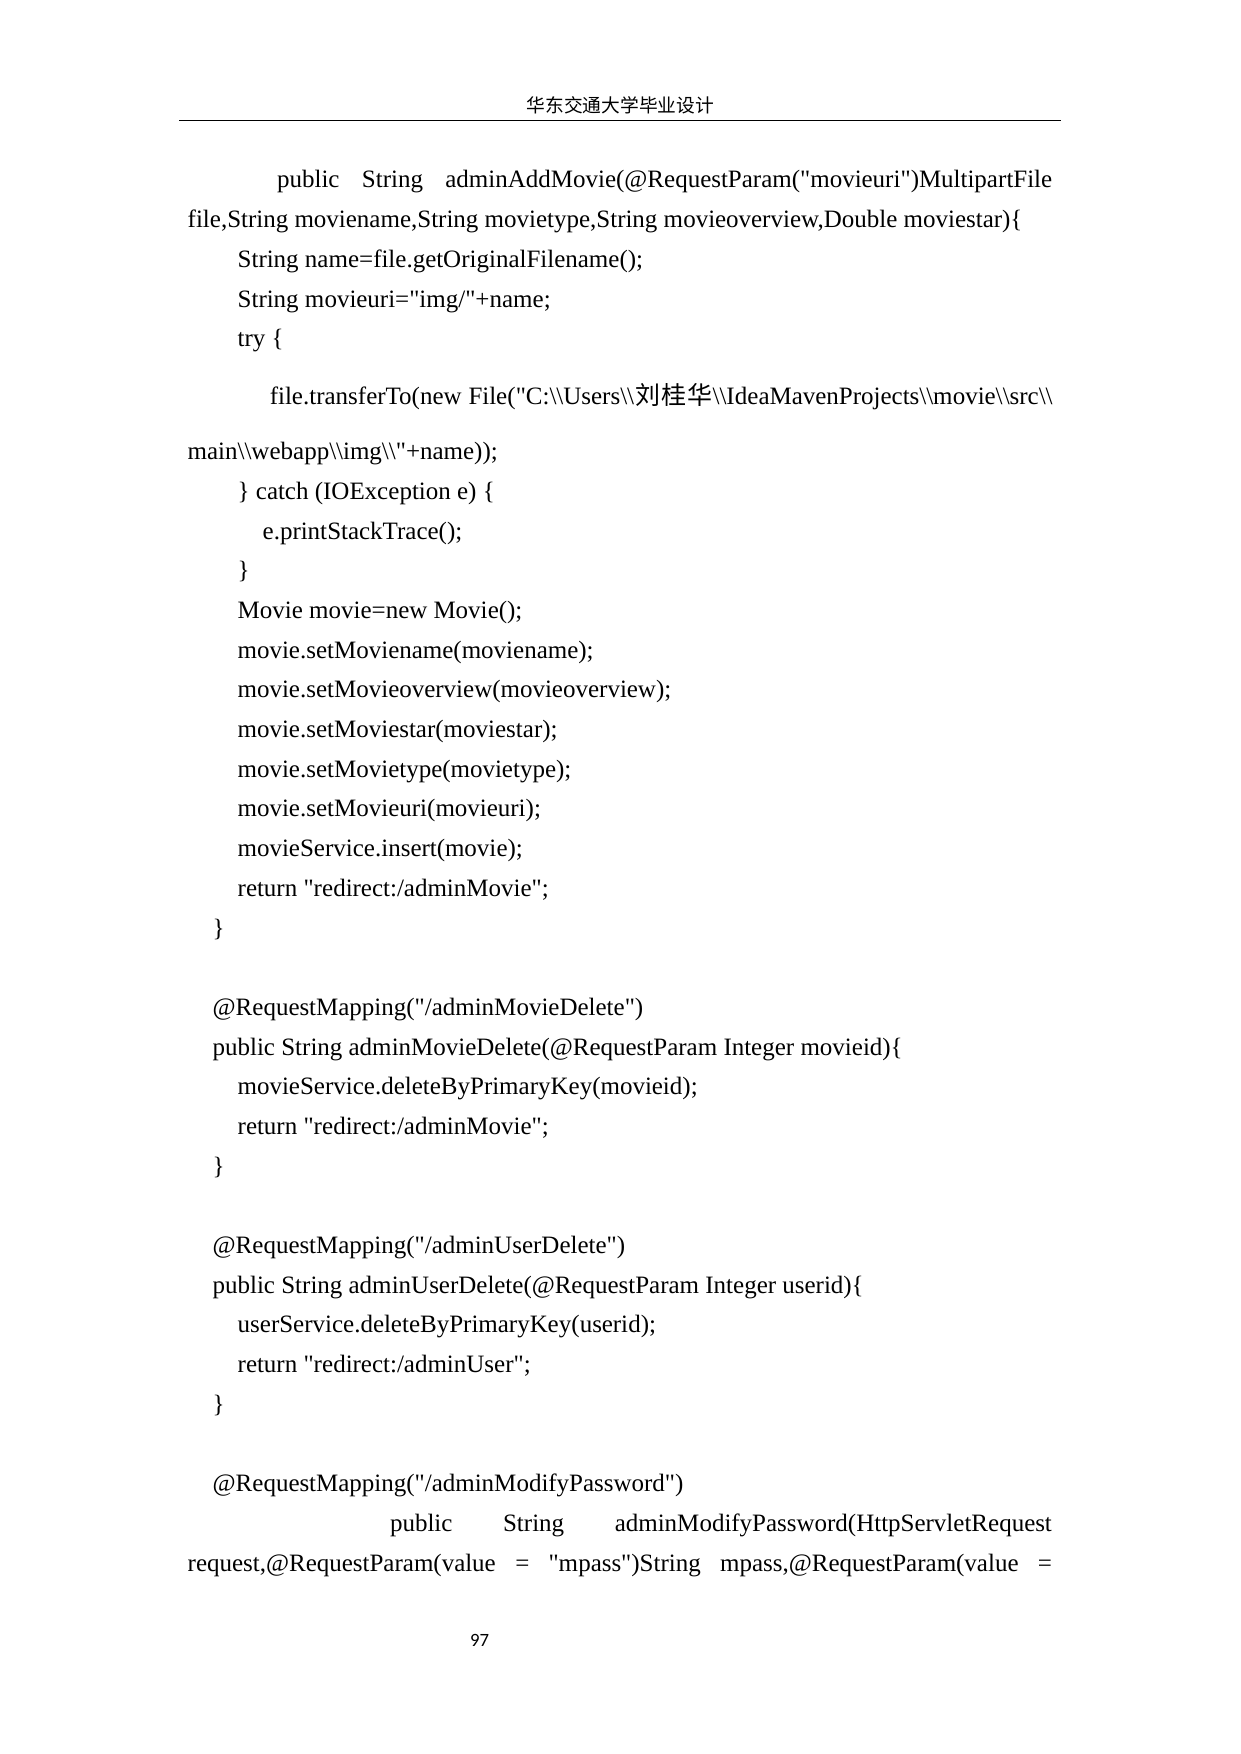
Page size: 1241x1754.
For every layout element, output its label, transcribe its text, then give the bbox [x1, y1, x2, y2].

list movie.setMoviename(moviename); [187, 633, 1053, 665]
list movieService.deleteByPrimaryKey(movieid); [187, 1069, 1053, 1102]
list movie.setMovieoverview(movieoverview); [187, 673, 1053, 705]
list return "redirect:/adminMovie"; [187, 1109, 1053, 1142]
list } [187, 1149, 1053, 1181]
list movie.setMovieuri(movieuri); [187, 792, 1053, 824]
list try { [187, 322, 1053, 354]
list @RequestMapping("/adminUserDelete") [187, 1228, 1053, 1261]
list public String adminAddMovie(@RequestParam("movieuri")MultipartFile file,String moviename,String movietype,String movieoverview,Double moviestar){ [187, 162, 1053, 235]
list movieService.insert(movie); [187, 831, 1053, 864]
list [187, 1506, 1053, 1579]
list @RequestMapping("/adminMovieDelete") [187, 990, 1053, 1023]
list } catch (IOException e) { [187, 474, 1053, 507]
list @RequestMapping("/adminModifyPassword") [187, 1466, 1053, 1499]
list file.transferTo(new File("C:\\Users\\刘桂华\\IdeaMavenProjects\\movie\\src\\main\\webapp\\img\\"+name)); [187, 361, 1053, 467]
list return "redirect:/adminUser"; [187, 1347, 1053, 1380]
list } [187, 911, 1053, 943]
list movie.setMoviestar(moviestar); [187, 712, 1053, 745]
text e.printStackTrace(); [187, 514, 1053, 546]
list return "redirect:/adminMovie"; [187, 871, 1053, 903]
list Movie movie=new Movie(); [187, 593, 1053, 626]
list public String adminUserDelete(@RequestParam Integer userid){ [187, 1268, 1053, 1300]
list } [187, 1387, 1053, 1419]
list public String adminMovieDelete(@RequestParam Integer movieid){ [187, 1030, 1053, 1062]
list userService.deleteByPrimaryKey(userid); [187, 1308, 1053, 1340]
list String name=file.getOriginalFilename(); [187, 242, 1053, 275]
list movie.setMovietype(movietype); [187, 752, 1053, 784]
list String movieuri="img/"+name; [187, 282, 1053, 314]
list } [187, 553, 1053, 586]
